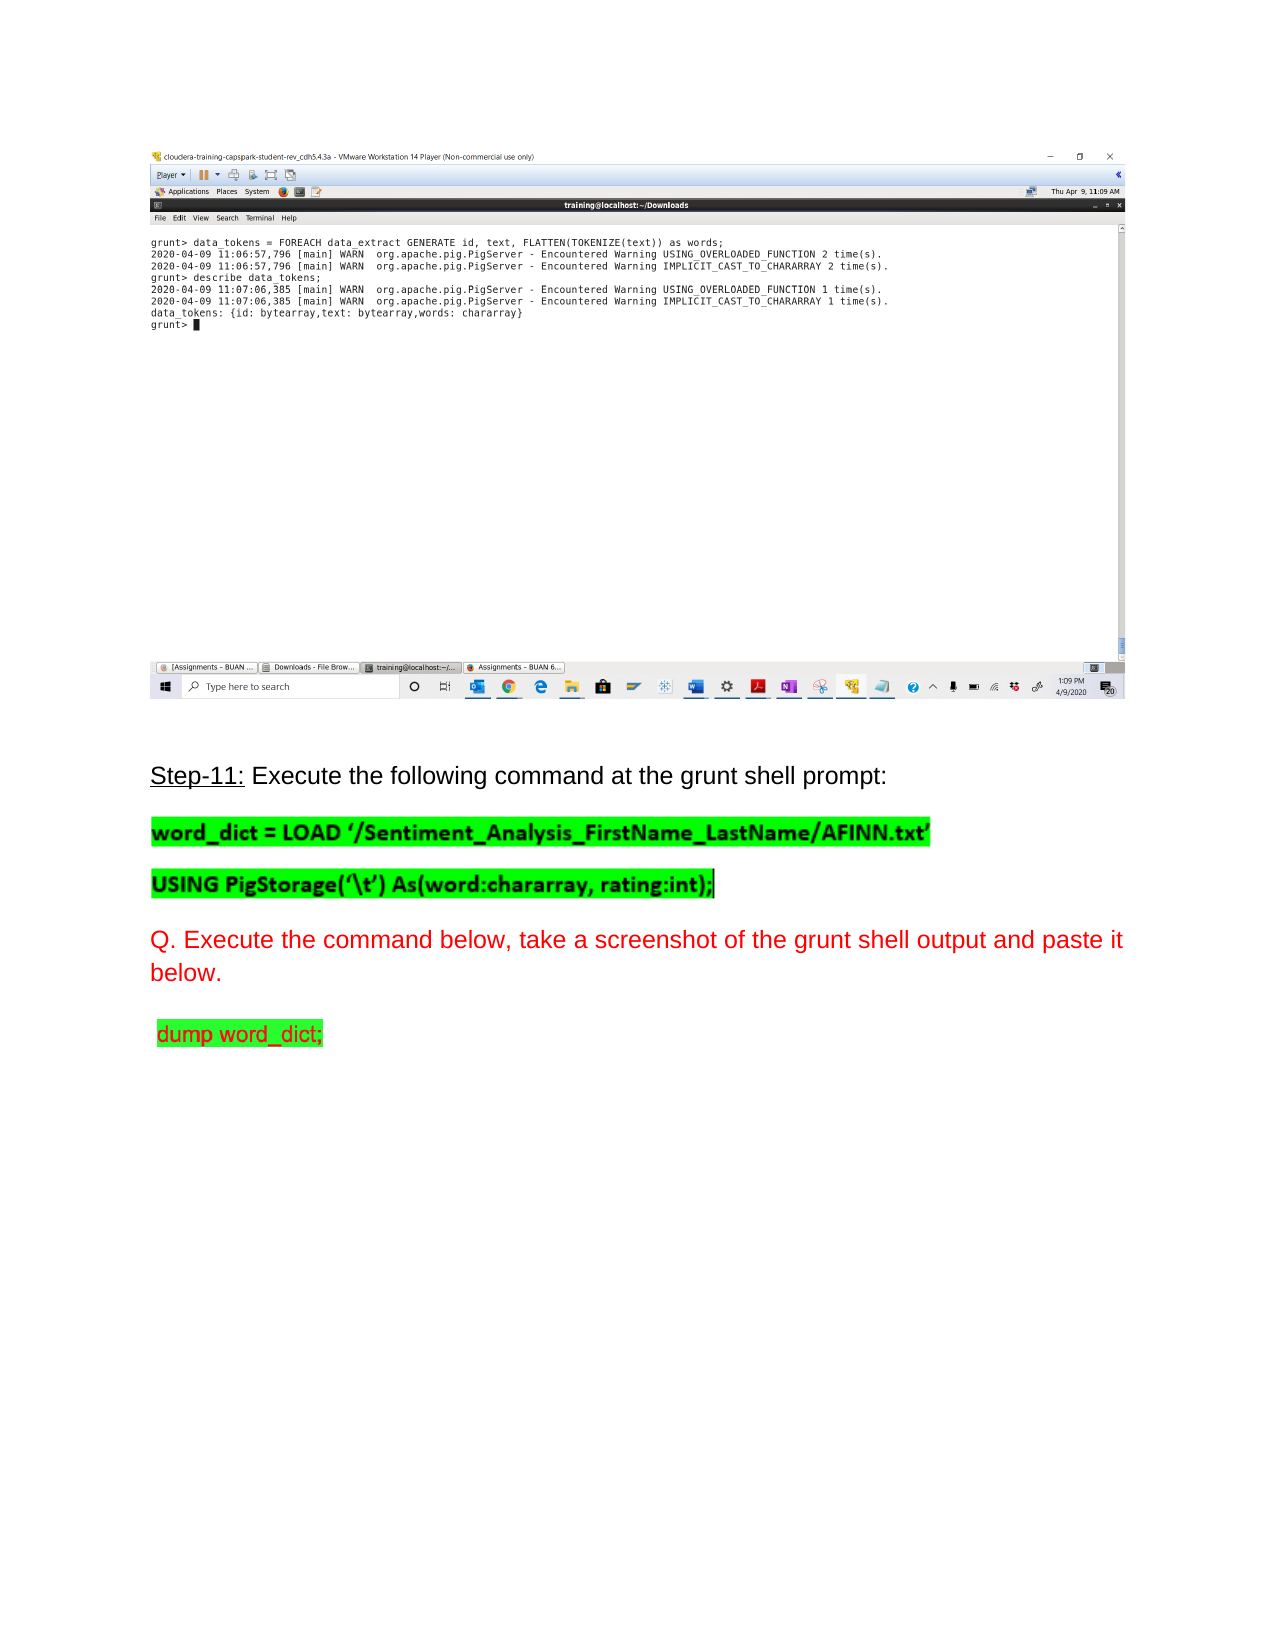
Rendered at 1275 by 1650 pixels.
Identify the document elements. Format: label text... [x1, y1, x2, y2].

picture [150, 806, 1029, 908]
text Q. Execute the command below, take a screenshot of the grunt shell output and paste it below. [150, 924, 1125, 986]
text Step-11: Execute the following command at the grunt shell prompt: [150, 761, 1125, 789]
picture [150, 150, 1125, 699]
picture [150, 1003, 1125, 1062]
